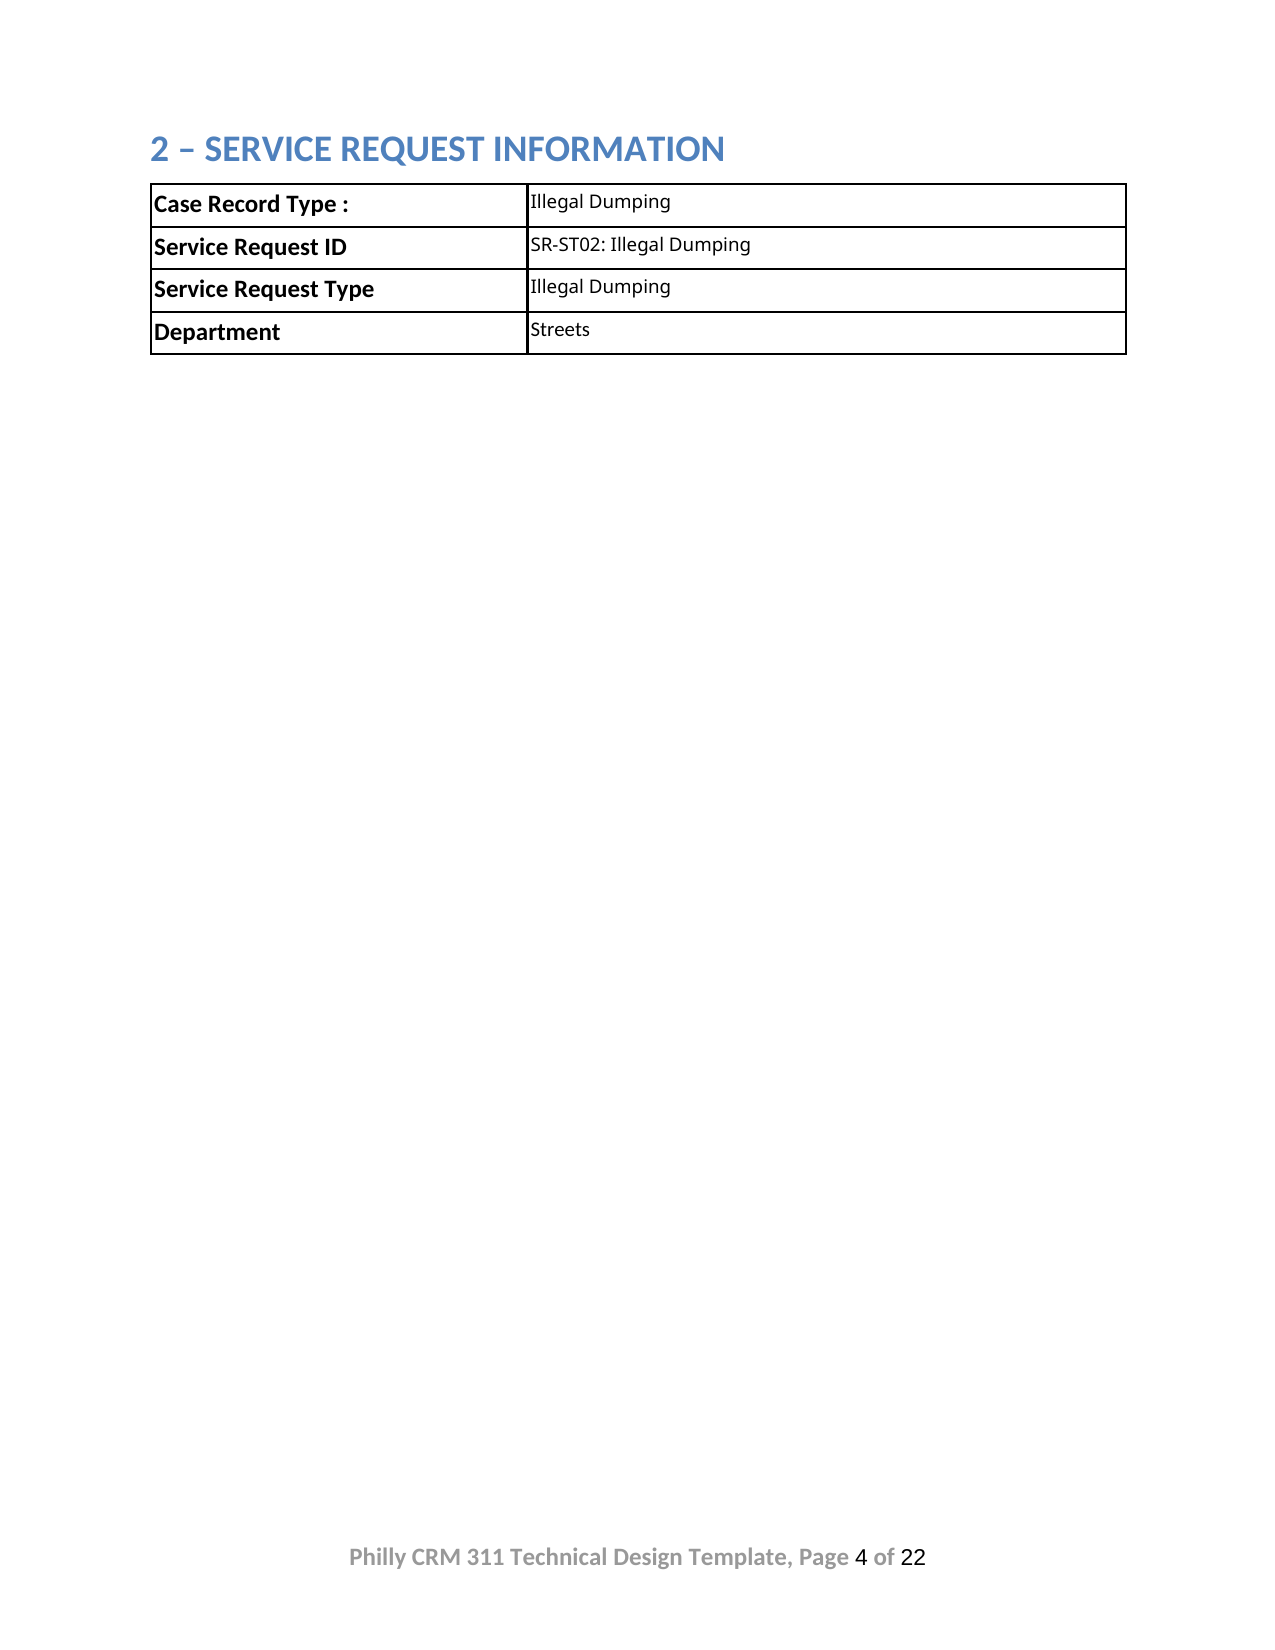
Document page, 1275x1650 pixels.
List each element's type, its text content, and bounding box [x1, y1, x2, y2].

table_cell Illegal Dumping [529, 270, 1125, 311]
table_cell Service Request Type [152, 270, 526, 311]
table_header Illegal Dumping [529, 185, 1125, 226]
table_cell SR-ST02: Illegal Dumping [529, 228, 1125, 268]
table_cell Department [152, 313, 526, 353]
table_cell Service Request ID [152, 228, 526, 268]
table_header Case Record Type : [152, 185, 526, 226]
subtitle 2 – SERVICE REQUEST INFORMATION [150, 125, 1125, 171]
table_cell Streets [529, 313, 1125, 353]
